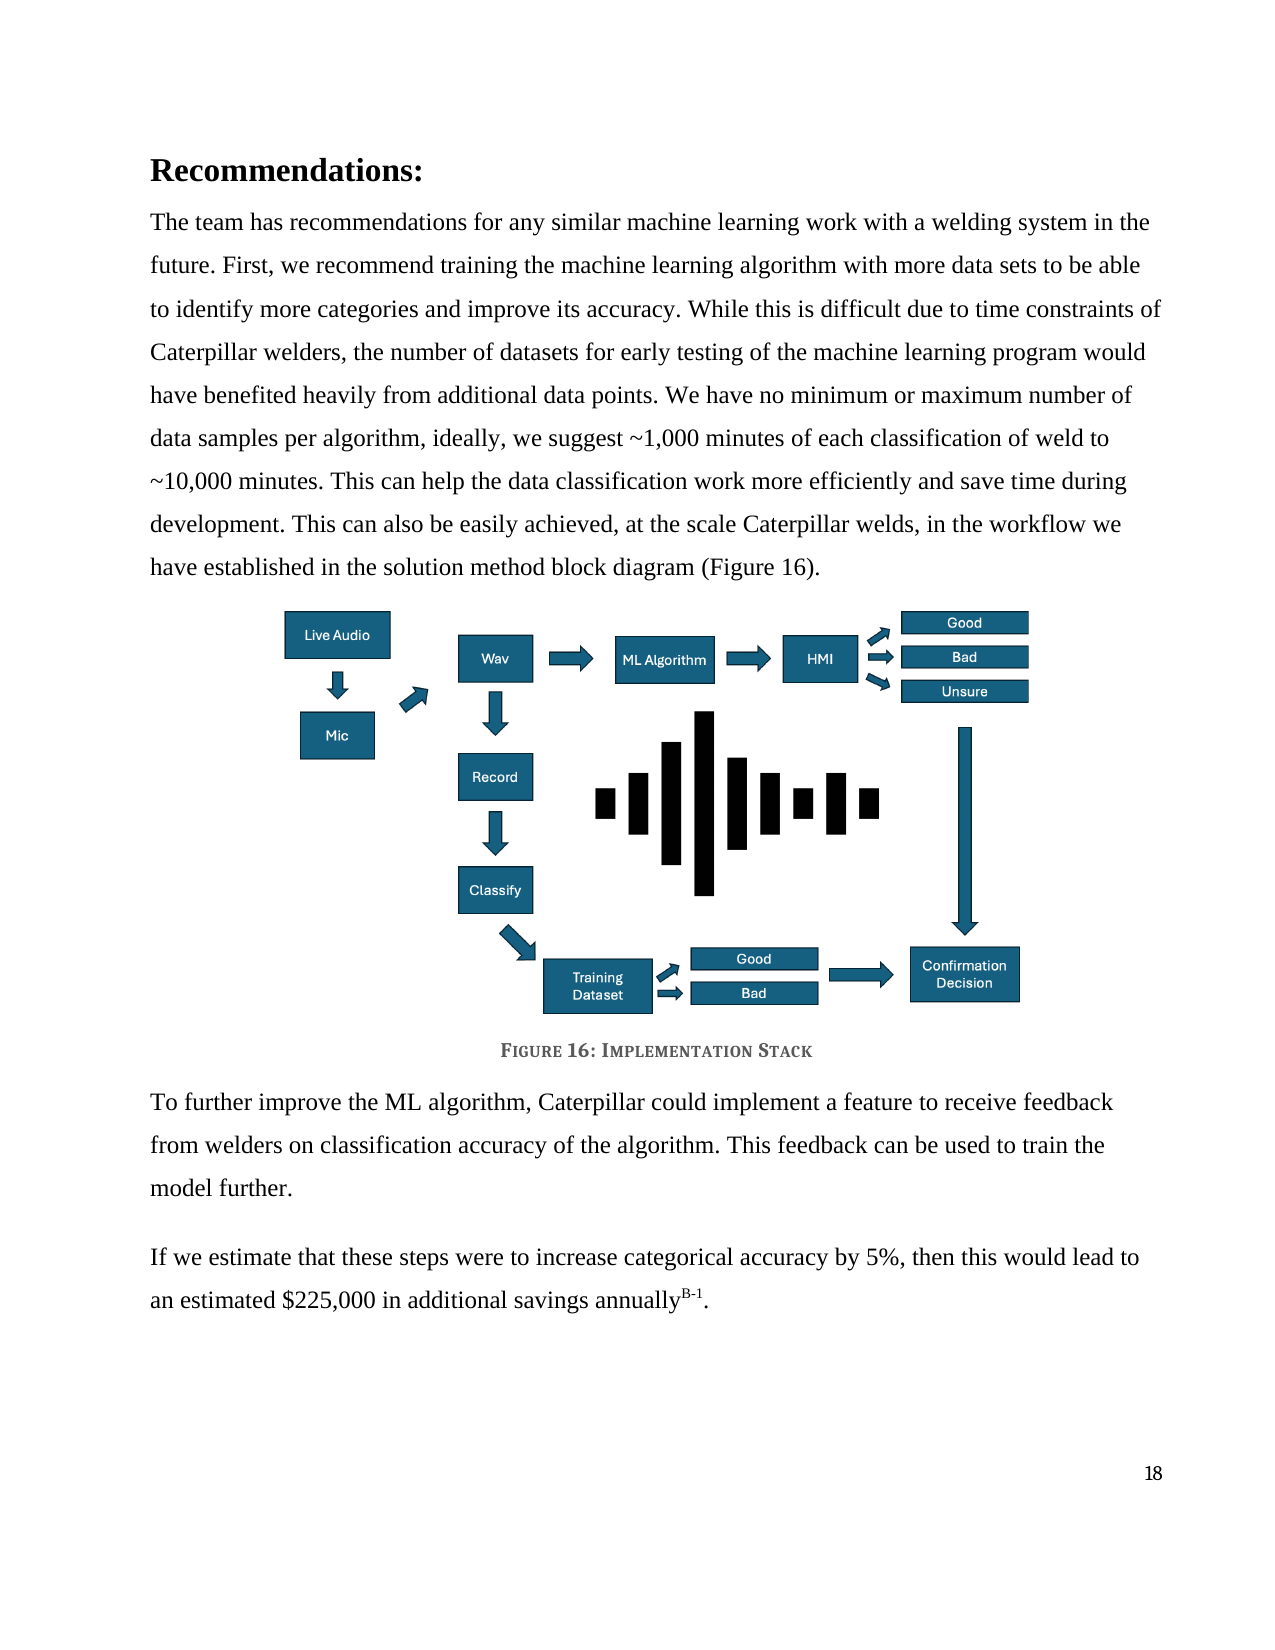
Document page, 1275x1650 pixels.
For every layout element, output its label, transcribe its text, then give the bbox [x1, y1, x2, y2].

picture [903, 613, 1029, 632]
text To further improve the ML algorithm, Caterpillar could implement a feature to receive feedback from welders on classification accuracy of the algorithm. This feedback can be used to train the model further. [150, 1087, 1162, 1202]
text Figure 16: Implementation Stack [150, 1038, 1162, 1062]
picture [284, 608, 1029, 1014]
text The team has recommendations for any similar machine learning work with a welding system in the future. First, we recommend training the machine learning algorithm with more data sets to be able to identify more categories and improve its accuracy. While this is difficult due to time constraints of Caterpillar welders, the number of datasets for early testing of the machine learning program would have benefited heavily from additional data points. We have no minimum or maximum number of data samples per algorithm, ideally, we suggest ~1,000 minutes of each classification of weld to ~10,000 minutes. This can help the data classification work more efficiently and save time during development. This can also be easily achieved, at the scale Caterpillar welds, in the workflow we have established in the solution method block diagram (Figure 16). [150, 207, 1162, 581]
text If we estimate that these steps were to increase categorical accuracy by 5%, then this would lead to an estimated $225,000 in additional savings annuallyB-1. [150, 1242, 1162, 1313]
picture [903, 682, 1029, 701]
subtitle Recommendations: [150, 150, 1162, 188]
